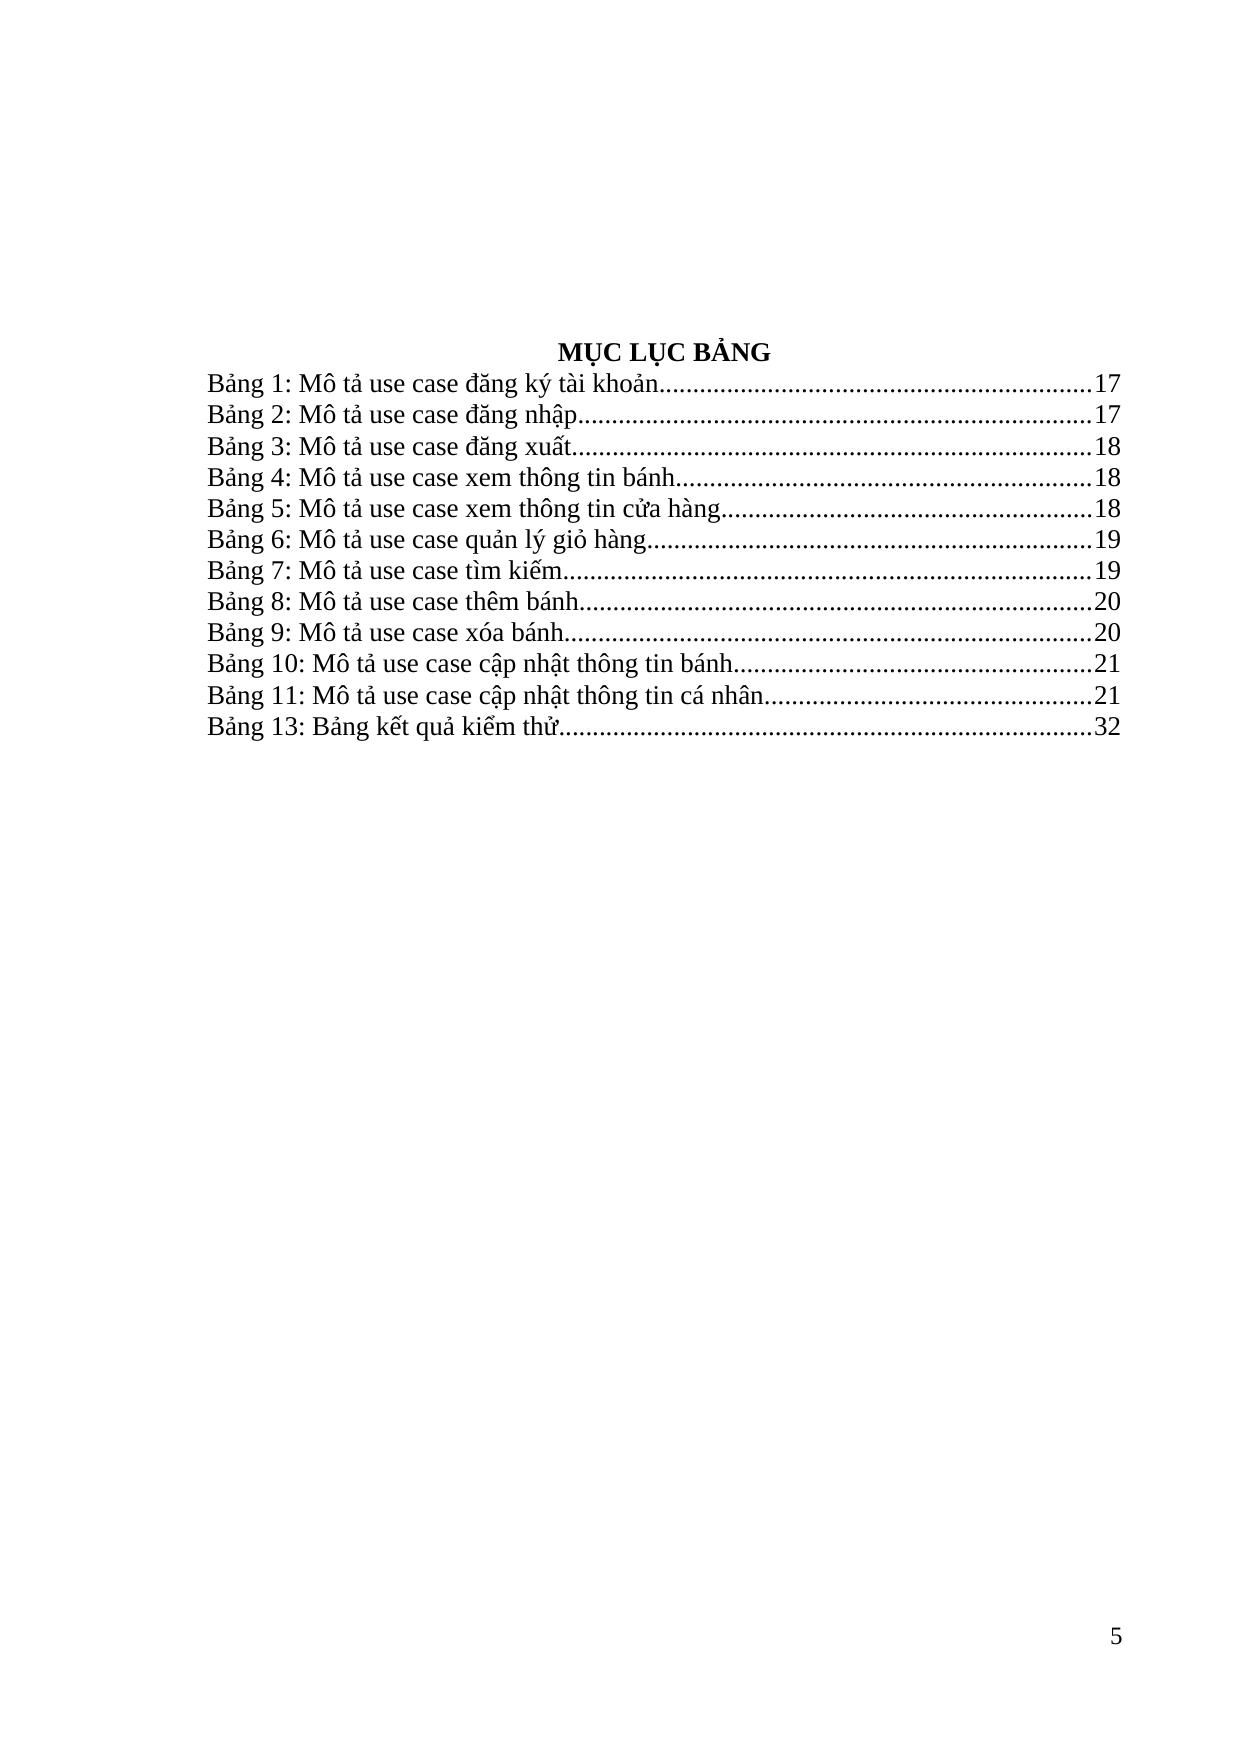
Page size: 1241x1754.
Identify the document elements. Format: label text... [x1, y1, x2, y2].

text Bảng 8: Mô tả use case thêm bánh 20 [207, 585, 1122, 616]
text Bảng 3: Mô tả use case đăng xuất 18 [207, 429, 1122, 461]
text Bảng 7: Mô tả use case tìm kiếm 19 [207, 554, 1122, 585]
text Bảng 4: Mô tả use case xem thông tin bánh 18 [207, 461, 1122, 492]
text Bảng 5: Mô tả use case xem thông tin cửa hàng 18 [207, 492, 1122, 523]
text Bảng 11: Mô tả use case cập nhật thông tin cá nhân 21 [207, 679, 1122, 710]
text Bảng 1: Mô tả use case đăng ký tài khoản 17 [207, 367, 1122, 398]
subtitle MỤC LỤC BẢNG [207, 336, 1122, 367]
text Bảng 6: Mô tả use case quản lý giỏ hàng 19 [207, 523, 1122, 554]
text Bảng 9: Mô tả use case xóa bánh 20 [207, 616, 1122, 648]
text Bảng 13: Bảng kết quả kiểm thử 32 [207, 710, 1122, 741]
text Bảng 2: Mô tả use case đăng nhập 17 [207, 398, 1122, 429]
text Bảng 10: Mô tả use case cập nhật thông tin bánh 21 [207, 648, 1122, 679]
